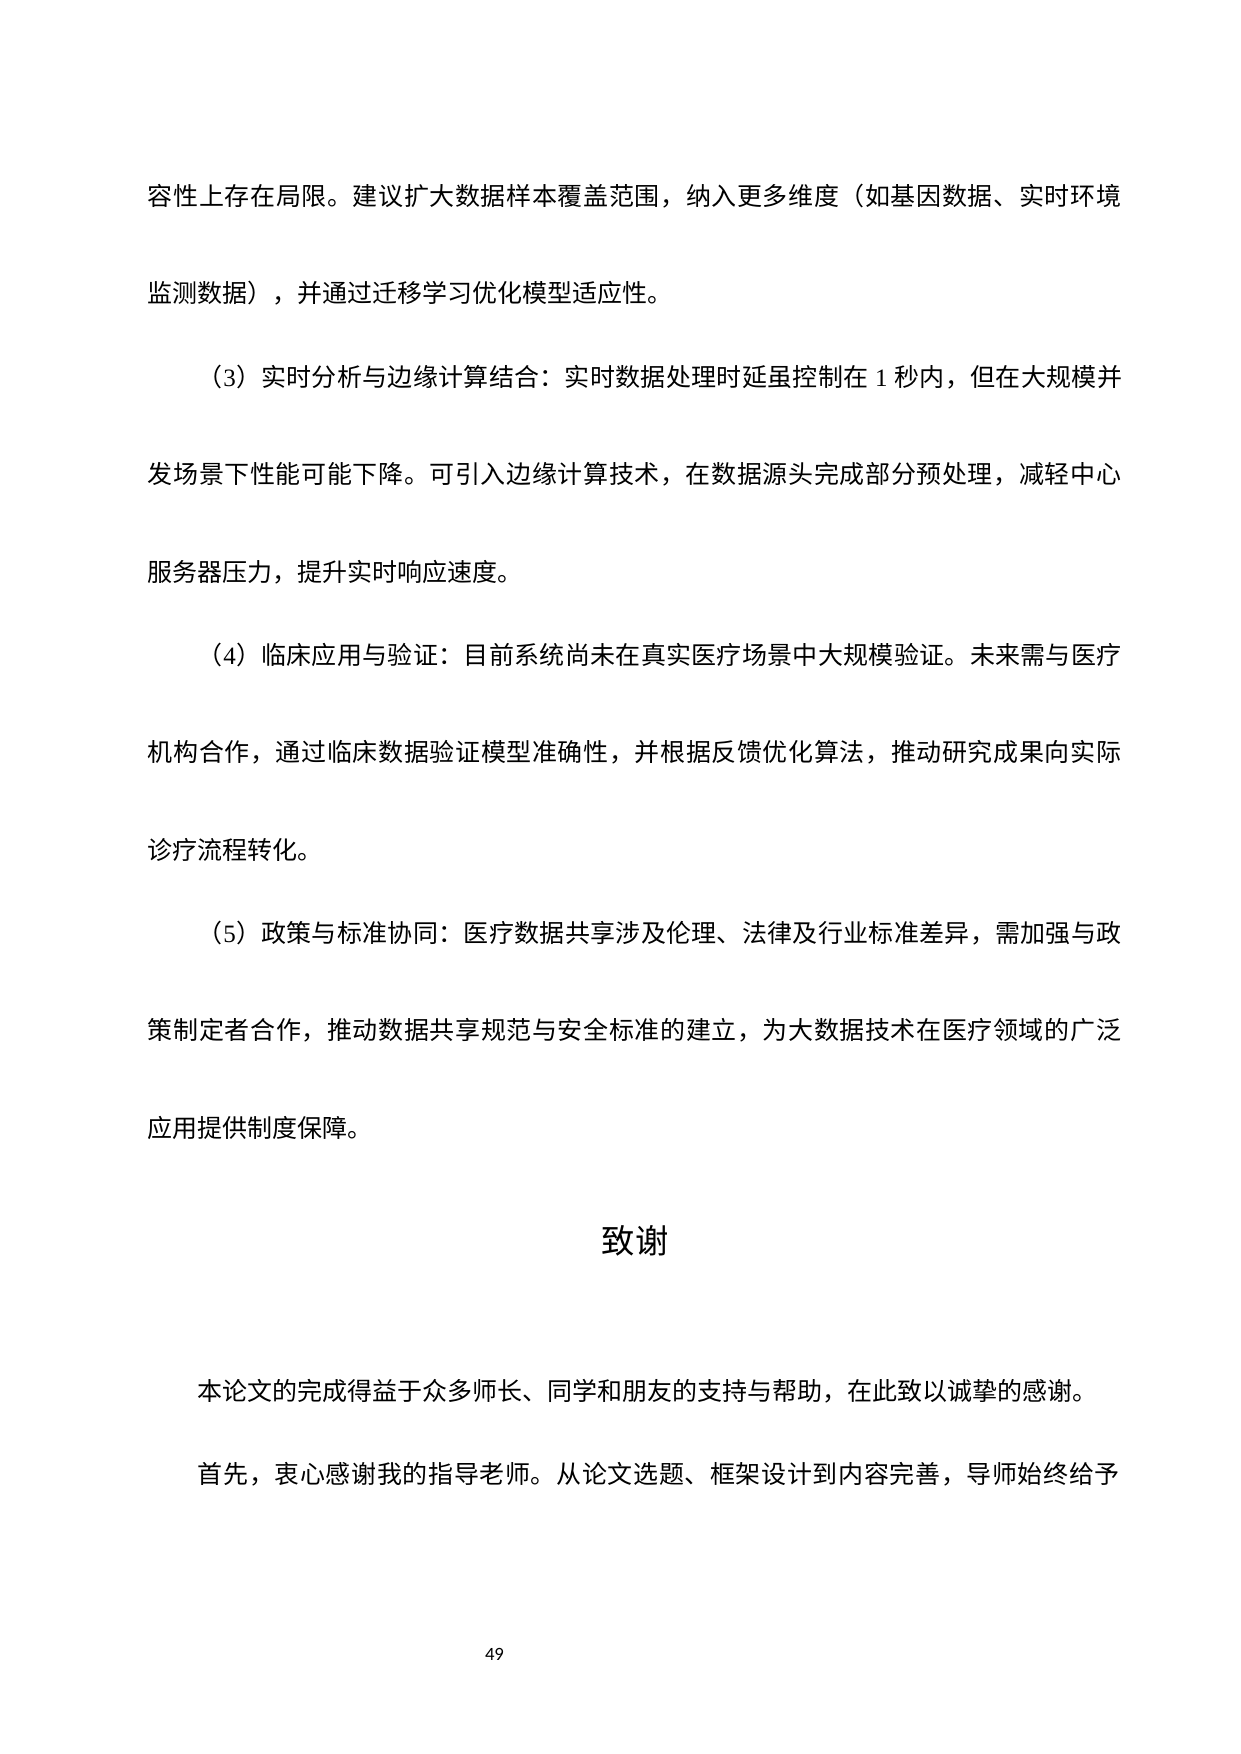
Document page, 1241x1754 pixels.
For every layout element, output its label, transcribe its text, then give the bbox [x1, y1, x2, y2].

text （3）实时分析与边缘计算结合：实时数据处理时延虽控制在 1 秒内，但在大规模并发场景下性能可能下降。可引入边缘计算技术，在数据源头完成部分预处理，减轻中心服务器压力，提升实时响应速度。 [148, 343, 1122, 603]
text （5）政策与标准协同：医疗数据共享涉及伦理、法律及行业标准差异，需加强与政策制定者合作，推动数据共享规范与安全标准的建立，为大数据技术在医疗领域的广泛应用提供制度保障。 [148, 899, 1122, 1159]
text 致谢 [148, 1206, 1122, 1271]
text 本论文的完成得益于众多师长、同学和朋友的支持与帮助，在此致以诚挚的感谢。 [148, 1357, 1122, 1422]
text （4）临床应用与验证：目前系统尚未在真实医疗场景中大规模验证。未来需与医疗机构合作，通过临床数据验证模型准确性，并根据反馈优化算法，推动研究成果向实际诊疗流程转化。 [148, 621, 1122, 881]
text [148, 162, 1122, 324]
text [148, 1440, 1122, 1505]
